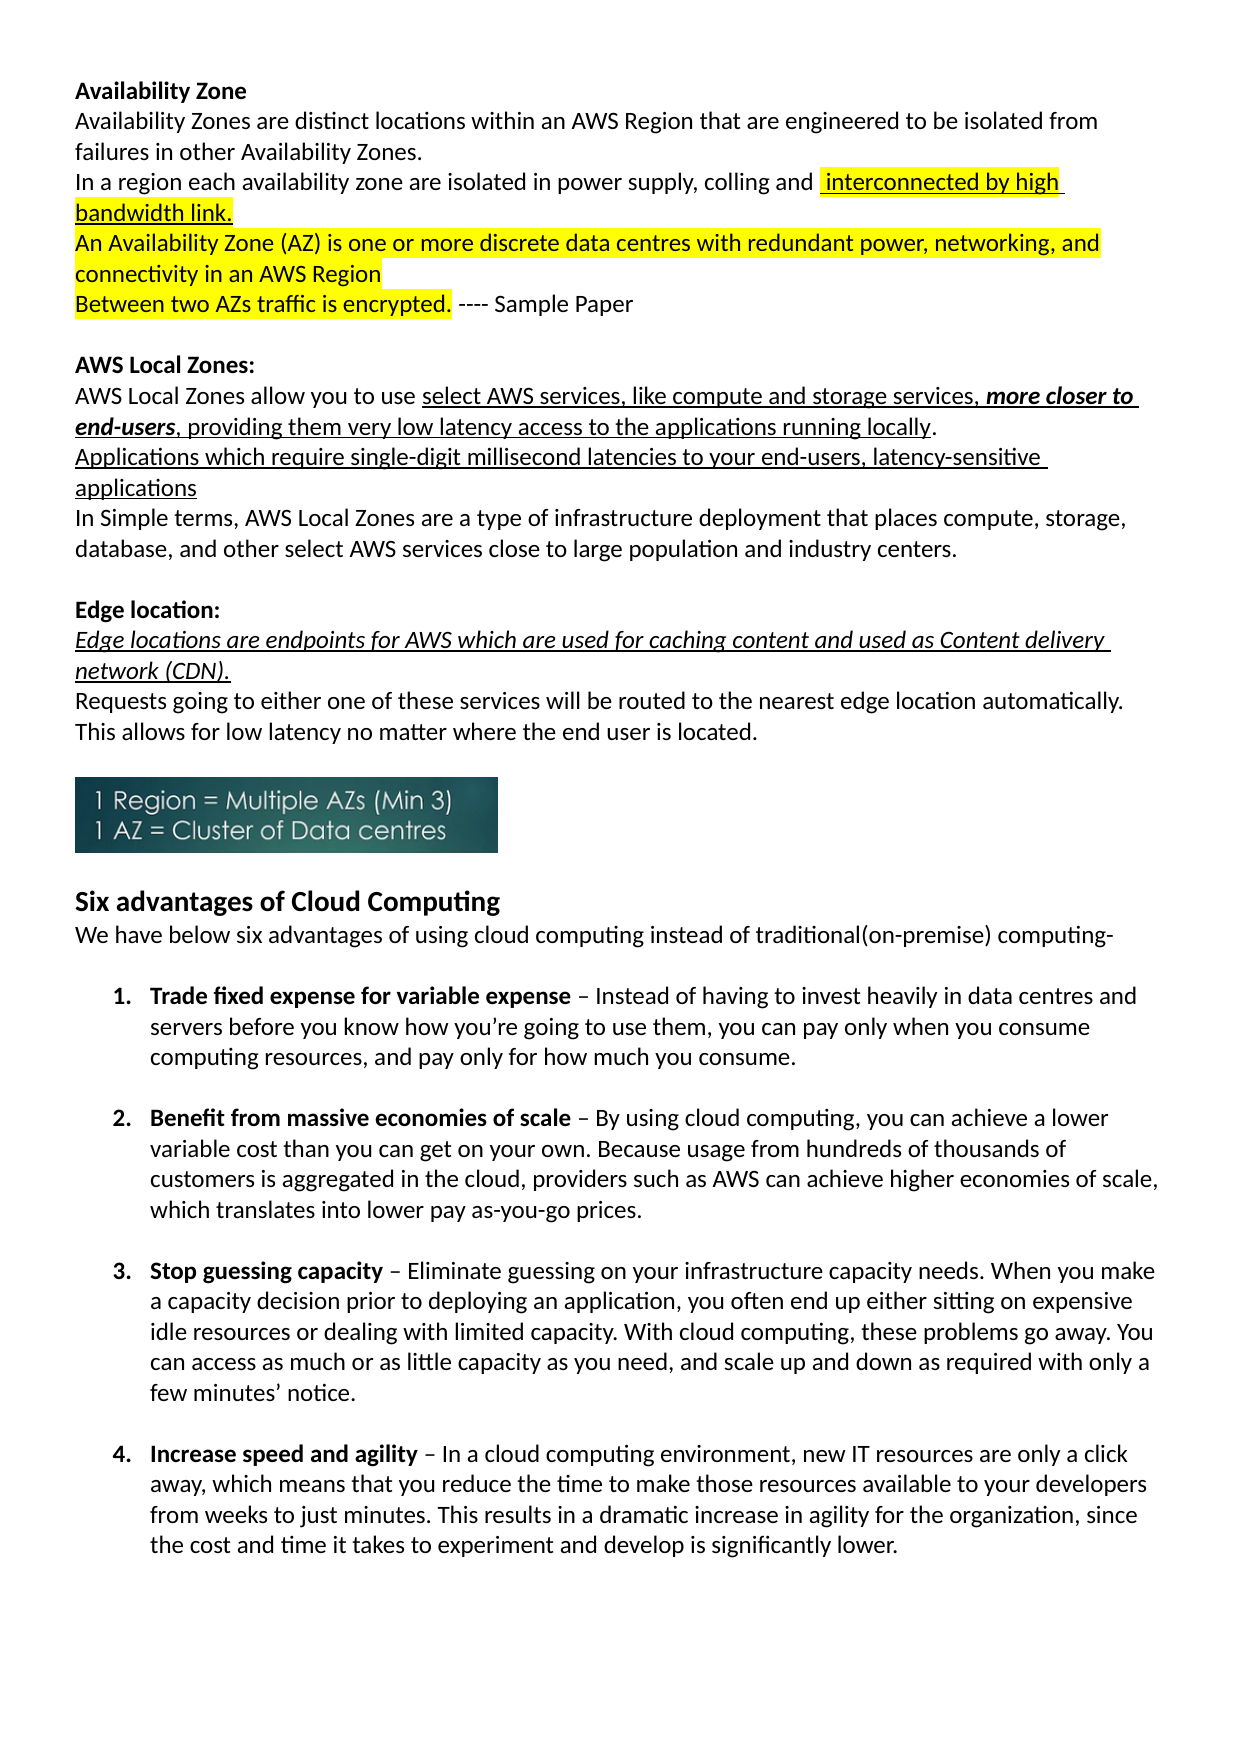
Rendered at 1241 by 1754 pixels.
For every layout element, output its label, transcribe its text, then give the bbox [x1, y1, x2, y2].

text In a region each availability zone are isolated in power supply, colling and interconnected by high bandwidth link. [75, 167, 1165, 228]
list Benefit from massive economies of scale – By using cloud computing, you can achieve a lower variable cost than you can get on your own. Because usage from hundreds of thousands of customers is aggregated in the cloud, providers such as AWS can achieve higher economies of scale, which translates into lower pay as-you-go prices. [112, 1102, 1165, 1224]
text Between two AZs traffic is encrypted. ---- Sample Paper [452, 289, 1165, 319]
text In Simple terms, AWS Local Zones are a type of infrastructure deployment that places compute, storage, database, and other select AWS services close to large population and industry centers. [75, 502, 1165, 563]
text Edge location: [75, 594, 1165, 624]
text Edge locations are endpoints for AWS which are used for caching content and used as Content delivery network (CDN). [75, 624, 1165, 685]
list Trade fixed expense for variable expense – Instead of having to invest heavily in data centres and servers before you know how you’re going to use them, you can pay only when you consume computing resources, and pay only for how much you consume. [112, 980, 1165, 1072]
text An Availability Zone (AZ) is one or more discrete data centres with redundant power, networking, and connectivity in an AWS Region [382, 228, 1165, 289]
text Applications which require single-digit millisecond latencies to your end-users, latency-sensitive applications [75, 441, 1165, 502]
text We have below six advantages of using cloud computing instead of traditional(on-premise) computing- [75, 919, 1165, 950]
text Availability Zones are distinct locations within an AWS Region that are engineered to be isolated from failures in other Availability Zones. [75, 106, 1165, 167]
picture [75, 777, 498, 853]
text AWS Local Zones: [75, 350, 1165, 380]
text Six advantages of Cloud Computing [75, 883, 1165, 919]
list Increase speed and agility – In a cloud computing environment, new IT resources are only a click away, which means that you reduce the time to make those resources available to your developers from weeks to just minutes. This results in a dramatic increase in agility for the organization, since the cost and time it takes to experiment and develop is significantly lower. [112, 1438, 1165, 1560]
text Requests going to either one of these services will be routed to the nearest edge location automatically. This allows for low latency no matter where the end user is located. [75, 685, 1165, 746]
text AWS Local Zones allow you to use select AWS services, like compute and storage services, more closer to end-users, providing them very low latency access to the applications running locally. [75, 380, 1165, 441]
list Stop guessing capacity – Eliminate guessing on your infrastructure capacity needs. When you make a capacity decision prior to deploying an application, you often end up either sitting on expensive idle resources or dealing with limited capacity. With cloud computing, these problems go away. You can access as much or as little capacity as you need, and scale up and down as required with only a few minutes’ notice. [112, 1255, 1165, 1407]
text Availability Zone [75, 75, 1165, 106]
